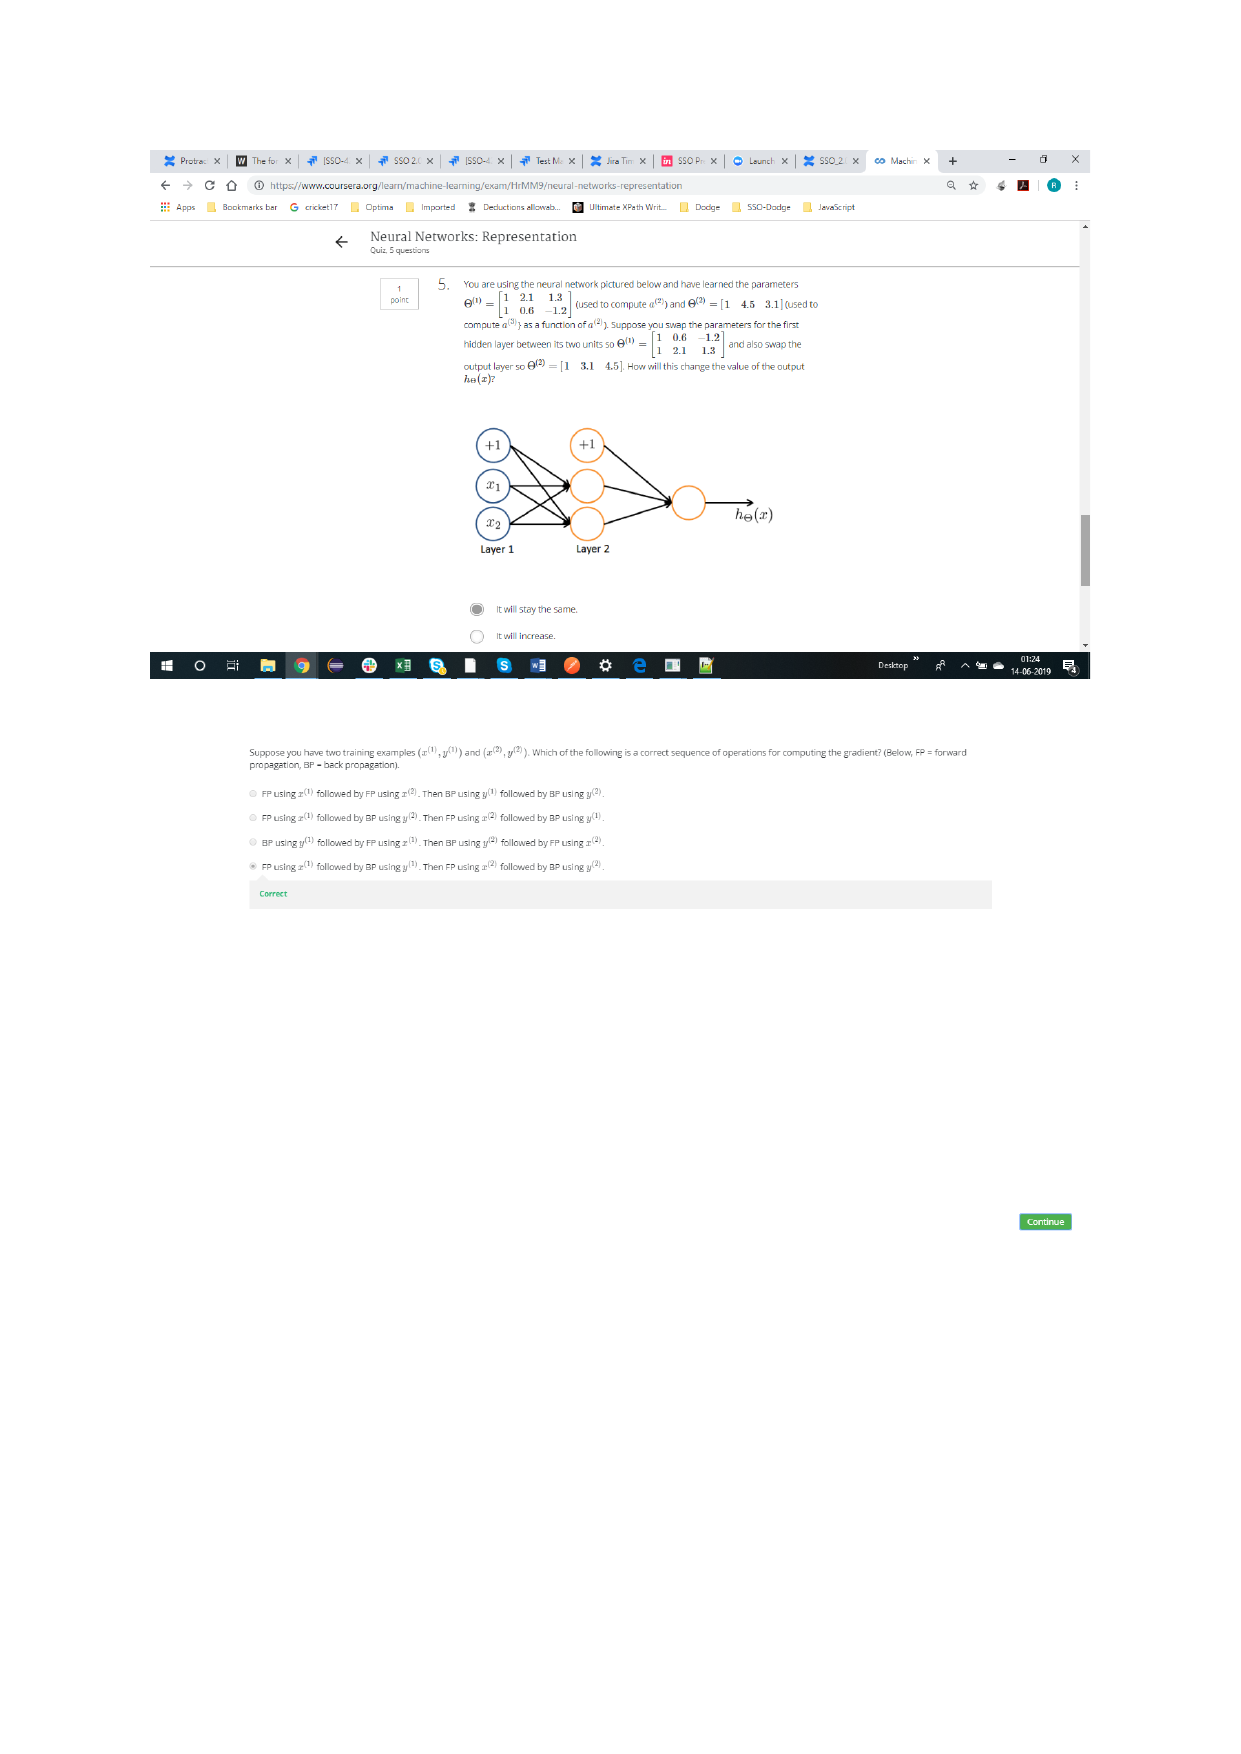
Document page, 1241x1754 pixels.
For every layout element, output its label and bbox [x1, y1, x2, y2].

picture [150, 707, 1091, 1237]
picture [150, 150, 1091, 679]
